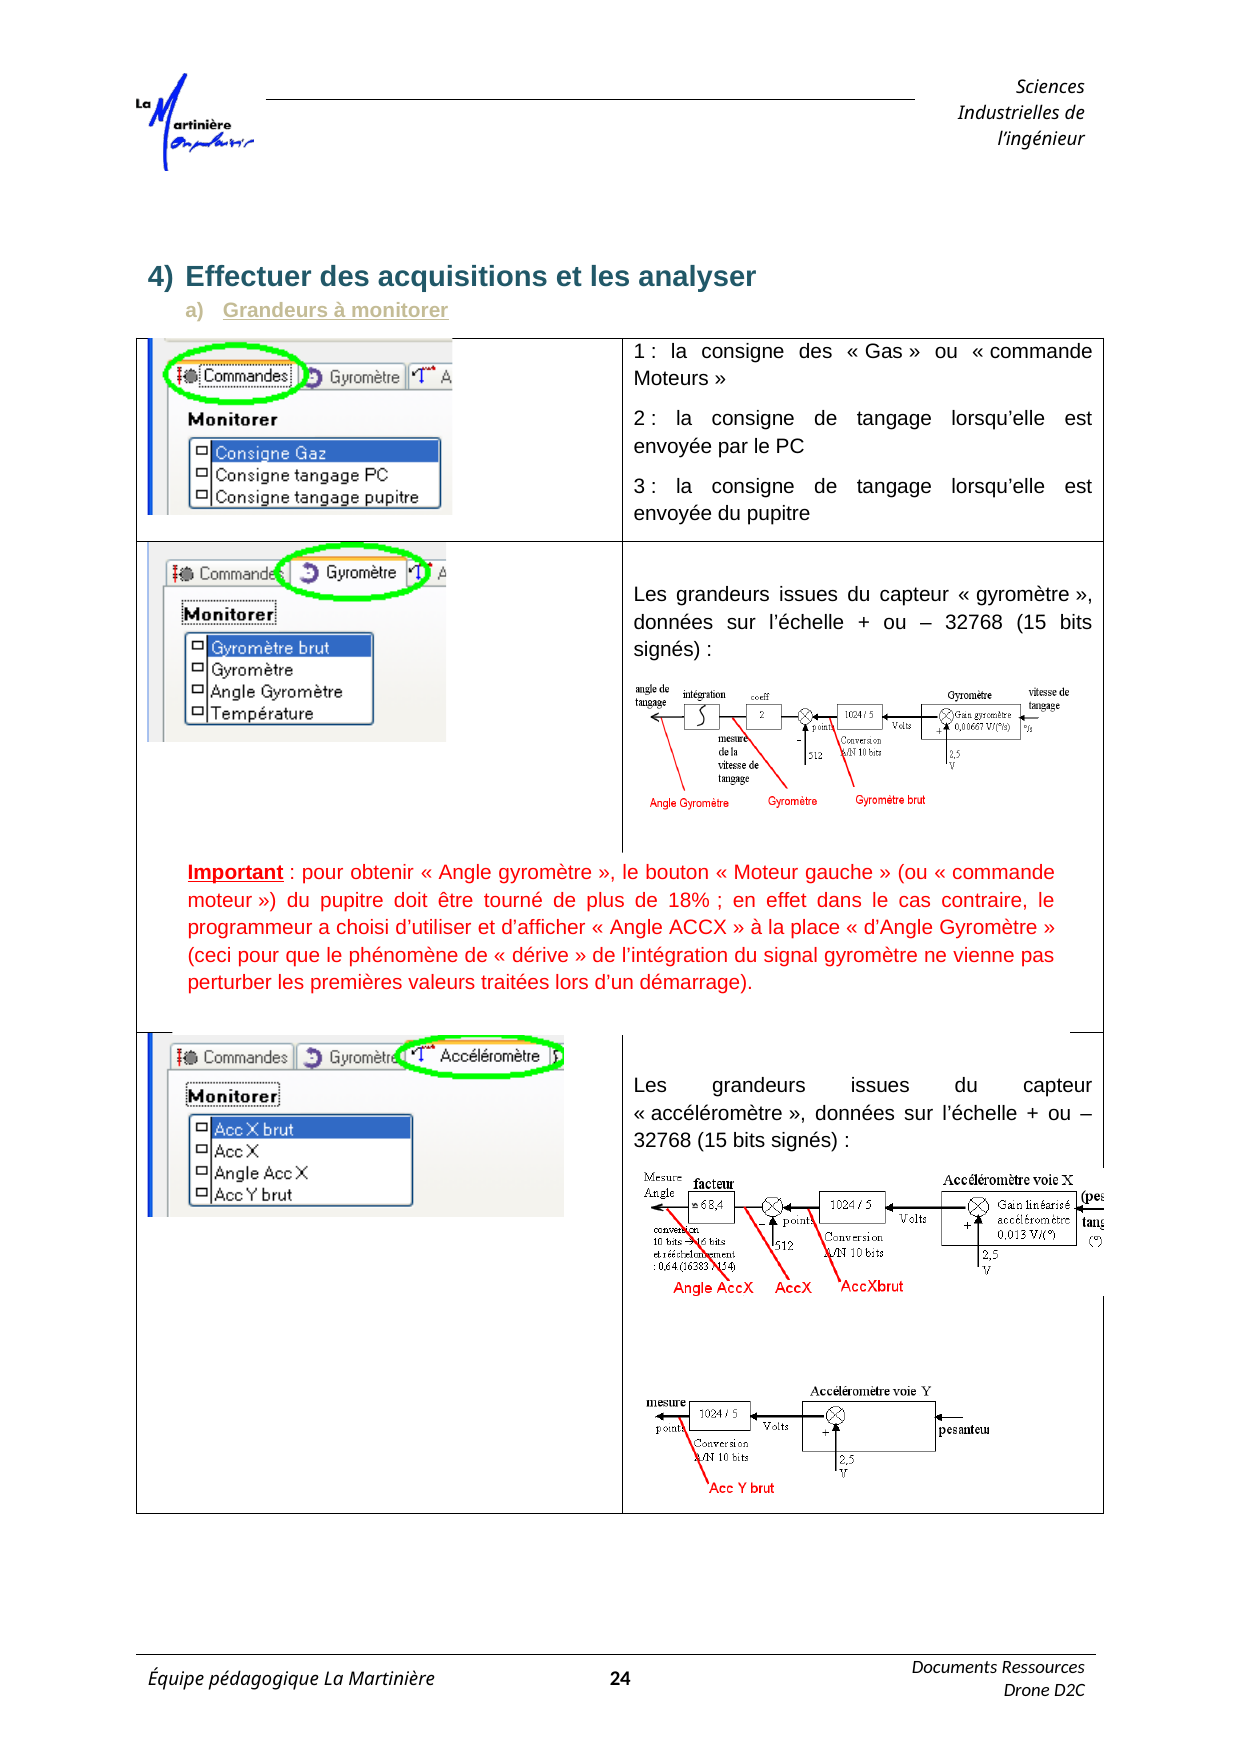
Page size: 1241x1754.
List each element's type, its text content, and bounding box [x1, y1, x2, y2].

list Grandeurs à monitorer [185, 298, 1093, 322]
table_header [137, 339, 622, 541]
table_cell Les grandeurs issues du capteur « accéléromètre », données sur l’échelle + ou – 32768 (15 bits signés) : [623, 1033, 1103, 1512]
table_cell [137, 542, 622, 1032]
picture [136, 73, 254, 171]
subtitle Effectuer des acquisitions et les analyser [148, 259, 1093, 293]
table_header 1 : la consigne des « Gas » ou « commande Moteurs » 2 : la consigne de tangage lorsqu’elle est envoyée par le PC 3 : la consigne de tangage lorsqu’elle est envoyée du pupitre [623, 339, 1103, 541]
table_cell [137, 1033, 622, 1512]
table_cell Les grandeurs issues du capteur « gyromètre », données sur l’échelle + ou – 32768 (15 bits signés) : [623, 542, 1103, 1032]
